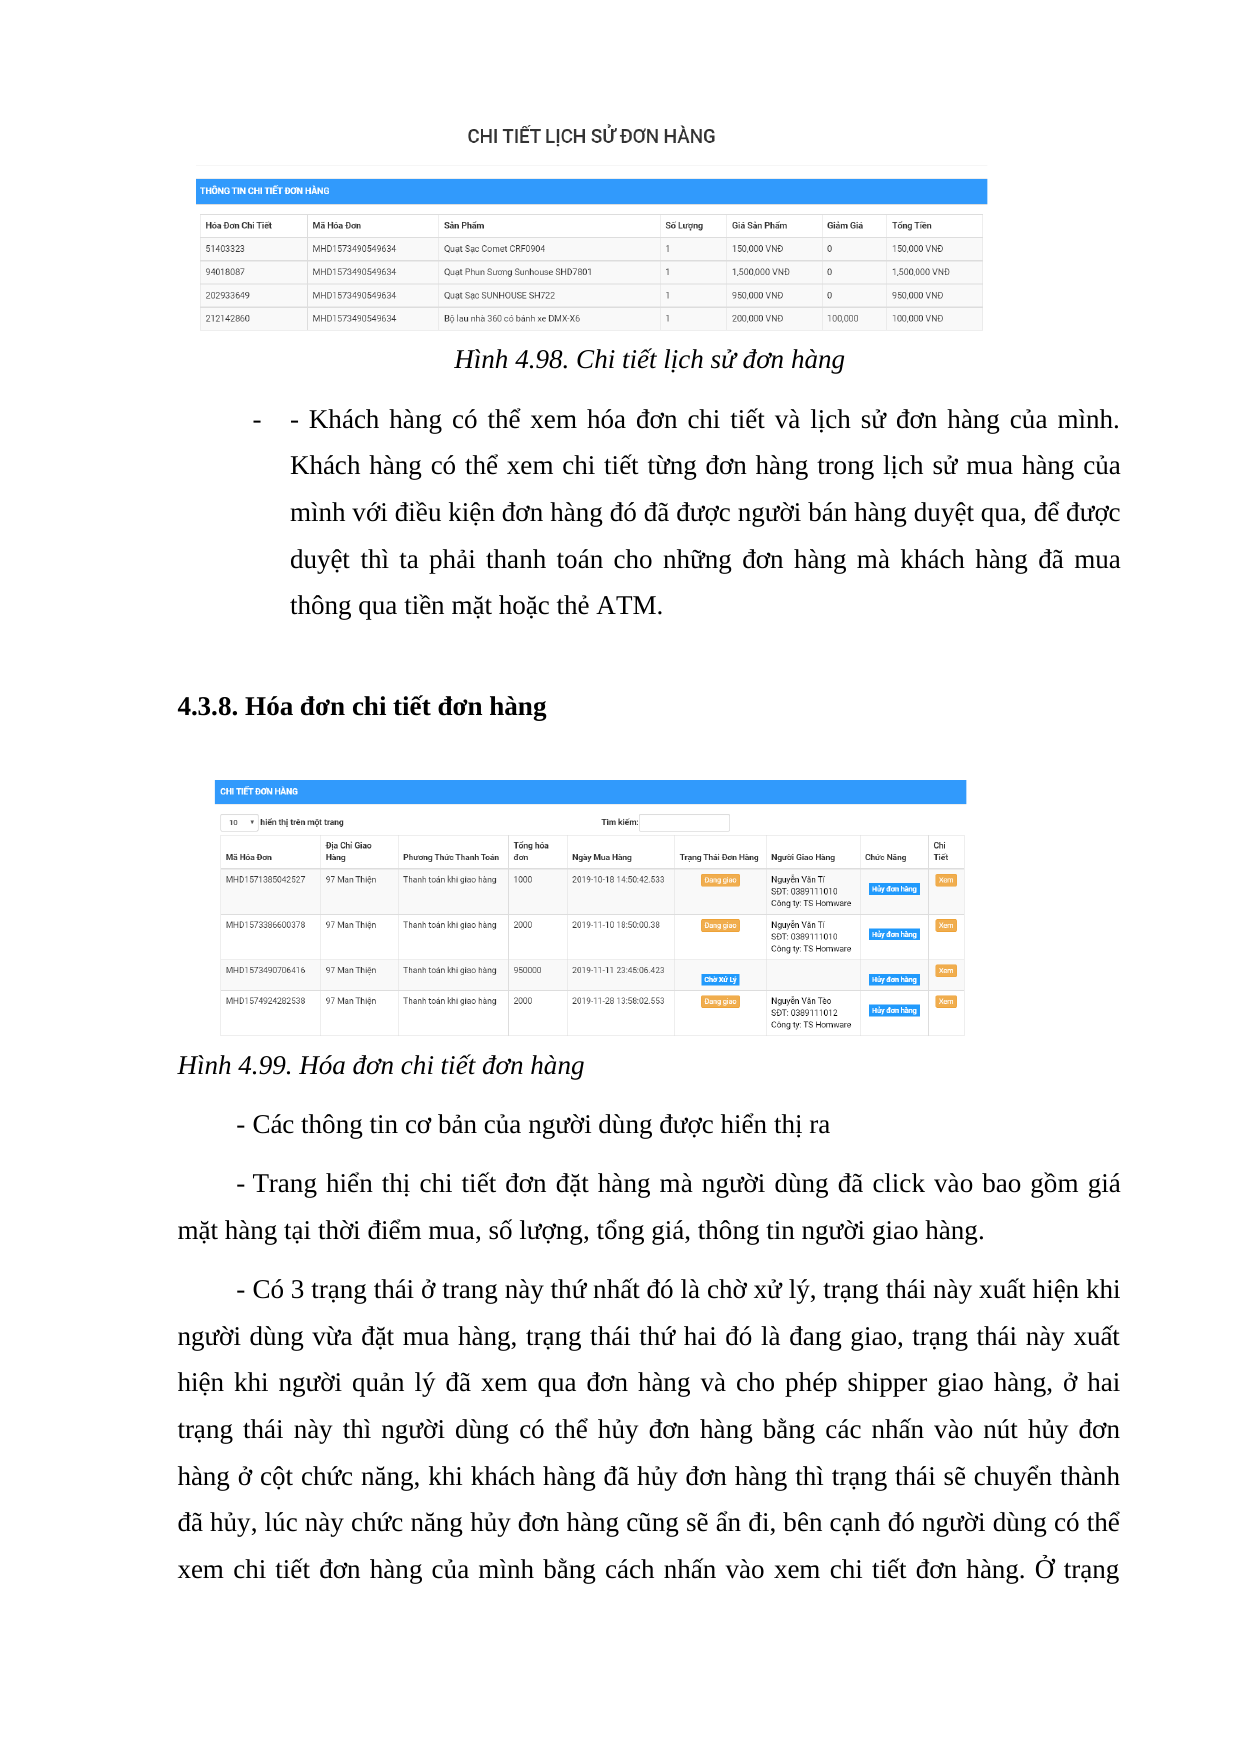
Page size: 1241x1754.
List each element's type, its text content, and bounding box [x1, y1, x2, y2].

subtitle Hóa đơn chi tiết đơn hàng [177, 690, 1122, 721]
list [177, 1273, 1122, 1584]
list - Khách hàng có thể xem hóa đơn chi tiết và lịch sử đơn hàng của mình. Khách hàng có thể xem chi tiết từng đơn hàng trong lịch sử mua hàng của mình với điều kiện đơn hàng đó đã được người bán hàng duyệt qua, để được duyệt thì ta phải thanh toán cho những đơn hàng mà khách hàng đã mua thông qua tiền mặt hoặc thẻ ATM. [252, 403, 1122, 621]
list Trang hiển thị chi tiết đơn đặt hàng mà người dùng đã click vào bao gồm giá mặt hàng tại thời điểm mua, số lượng, tổng giá, thông tin người giao hàng. [177, 1167, 1122, 1245]
list Các thông tin cơ bản của người dùng được hiển thị ra [177, 1108, 1122, 1139]
picture [196, 118, 988, 332]
picture [214, 780, 967, 1037]
